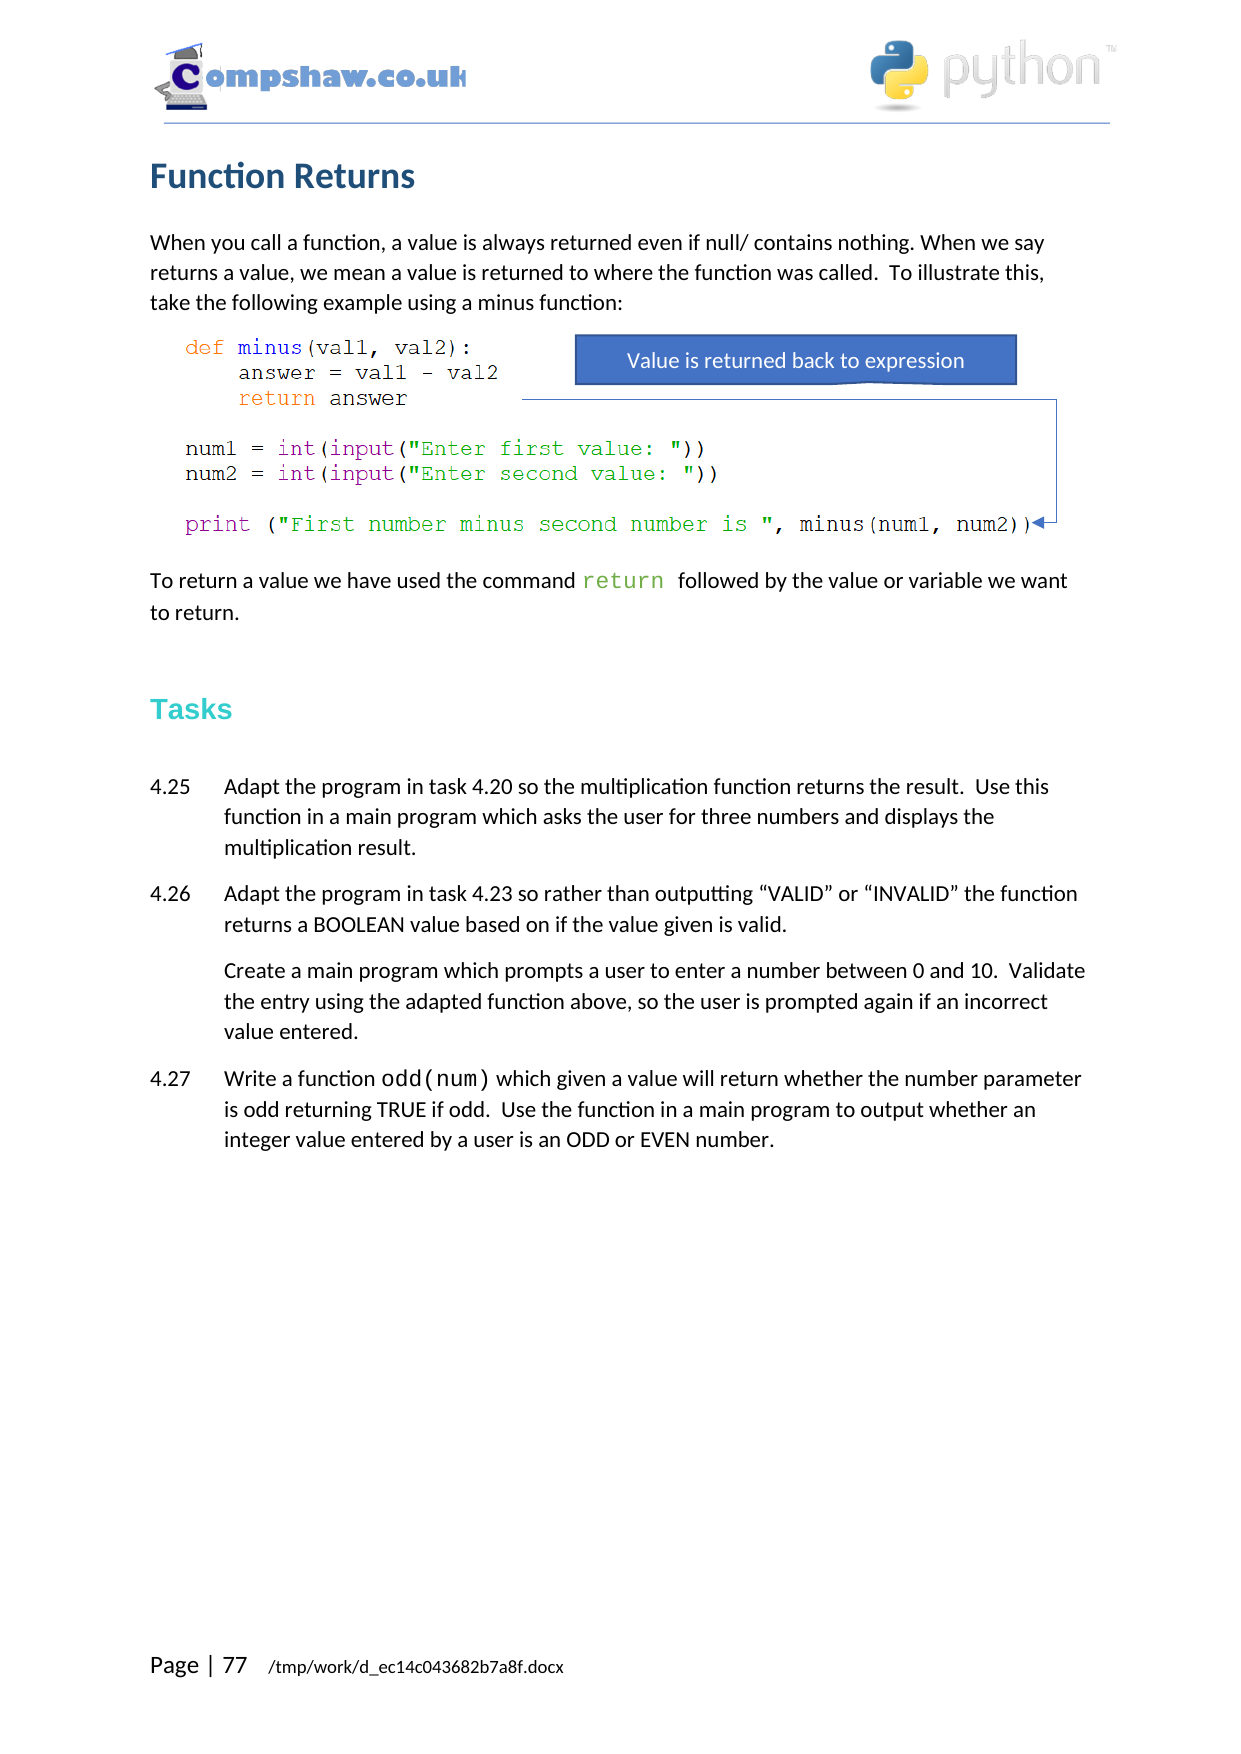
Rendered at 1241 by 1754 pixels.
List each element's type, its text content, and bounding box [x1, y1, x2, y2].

picture [150, 41, 466, 110]
subtitle Tasks [150, 692, 1090, 725]
text Create a main program which prompts a user to enter a number between 0 and 10. Validate the entry using the adapted function above, so the user is prompted again if an incorrect value entered. [224, 957, 1090, 1045]
subtitle Function Returns [150, 152, 1090, 198]
text 4.26 Adapt the program in task 4.23 so rather than outputting “VALID” or “INVALID” the function returns a BOOLEAN value based on if the value given is valid. [150, 879, 1090, 938]
text 4.27 Write a function odd(num) which given a value will return whether the number parameter is odd returning TRUE if odd. Use the function in a main program to output whether an integer value entered by a user is an ODD or EVEN number. [150, 1064, 1090, 1153]
text 4.25 Adapt the program in task 4.20 so the multiplication function returns the result. Use this function in a main program which asks the user for three numbers and displays the multiplication result. [150, 772, 1090, 861]
text When you call a function, a value is always returned even if null/ contains nothing. When we say returns a value, we mean a value is returned to where the function was called. To illustrate this, take the following example using a minus function: [150, 228, 1090, 316]
picture [863, 30, 1160, 115]
text To return a value we have used the command return followed by the value or variable we want to return. [150, 567, 1090, 626]
picture [185, 335, 1055, 548]
